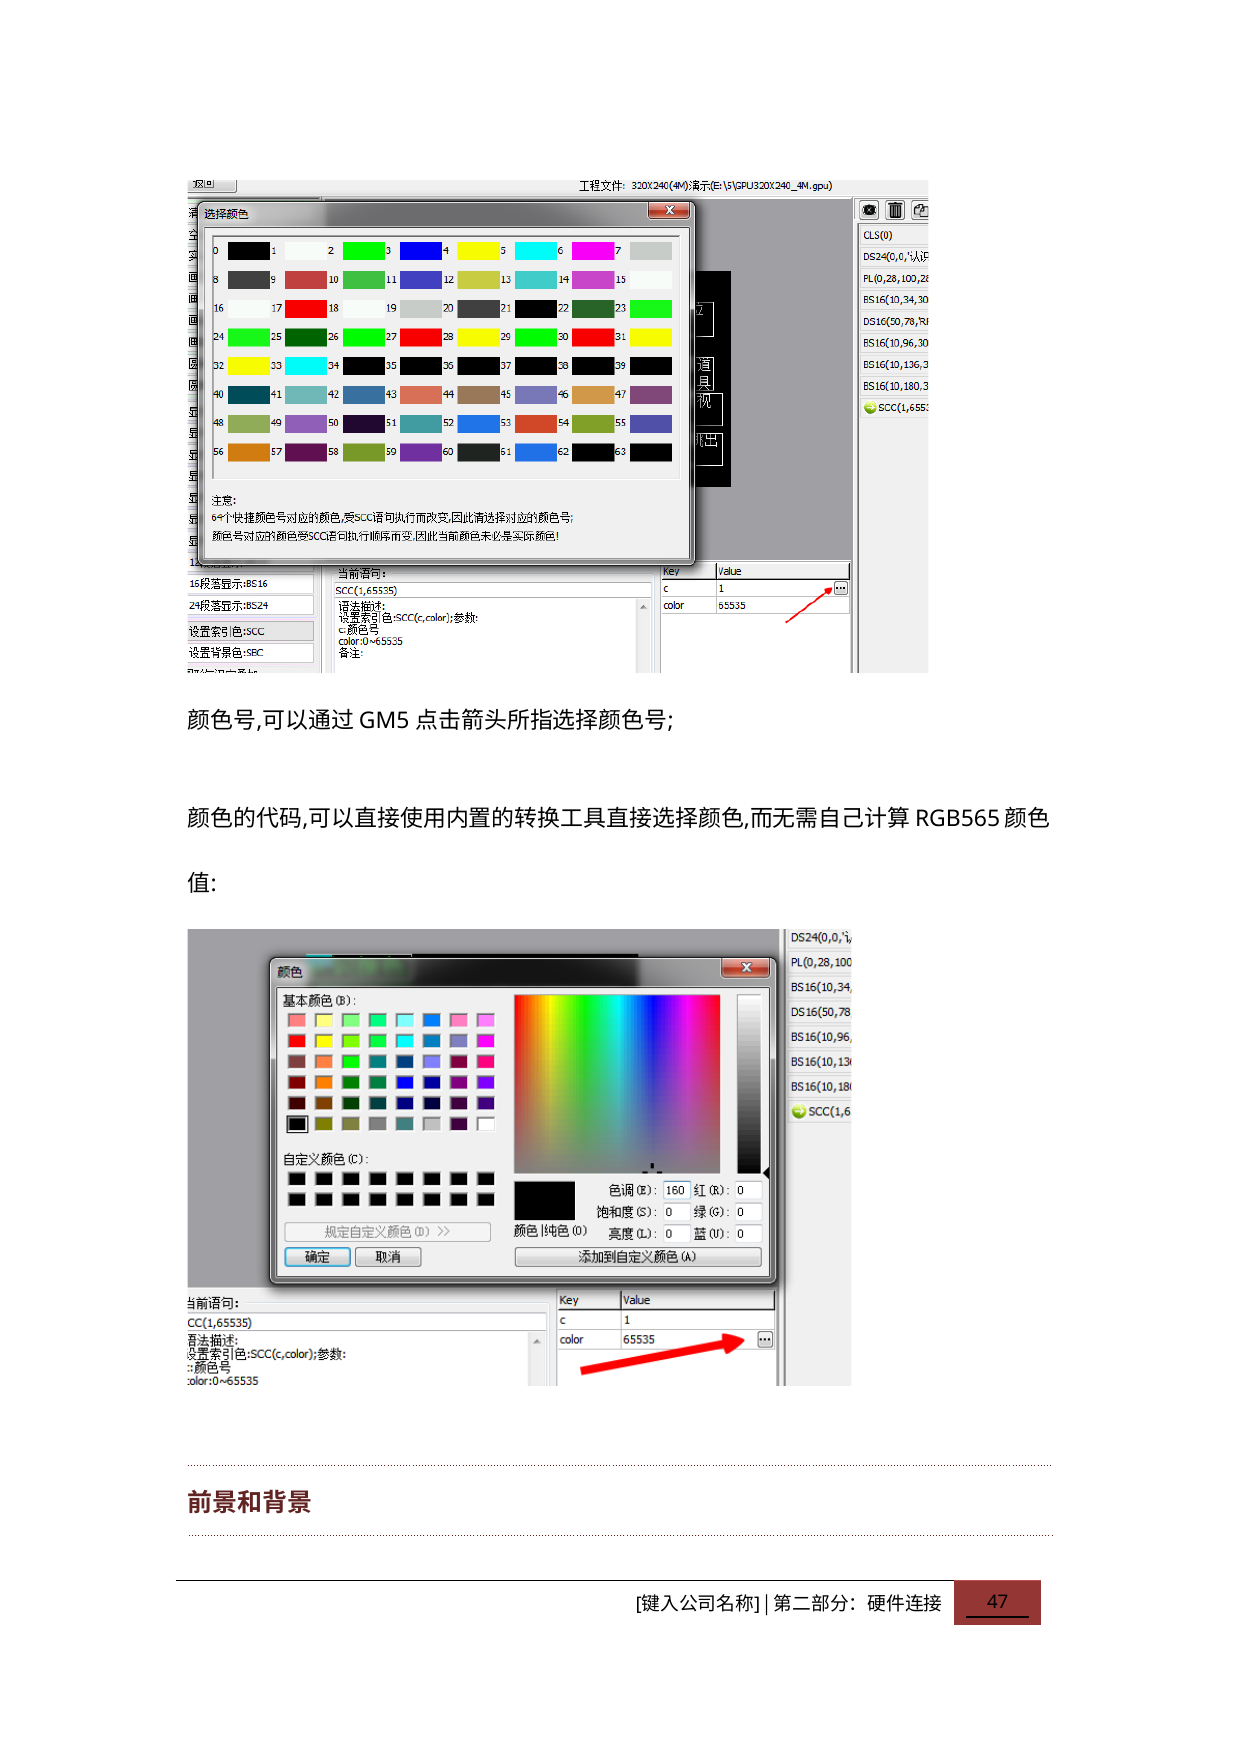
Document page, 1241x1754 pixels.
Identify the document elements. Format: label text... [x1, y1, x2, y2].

subtitle 前景和背景 [187, 1465, 1053, 1536]
text 颜色号,可以通过GM5 点击箭头所指选择颜色号; [187, 686, 1053, 751]
text 颜色的代码,可以直接使用内置的转换工具直接选择颜色,而无需自己计算RGB565颜色值: [187, 784, 1053, 914]
picture [187, 180, 929, 673]
picture [187, 929, 852, 1386]
